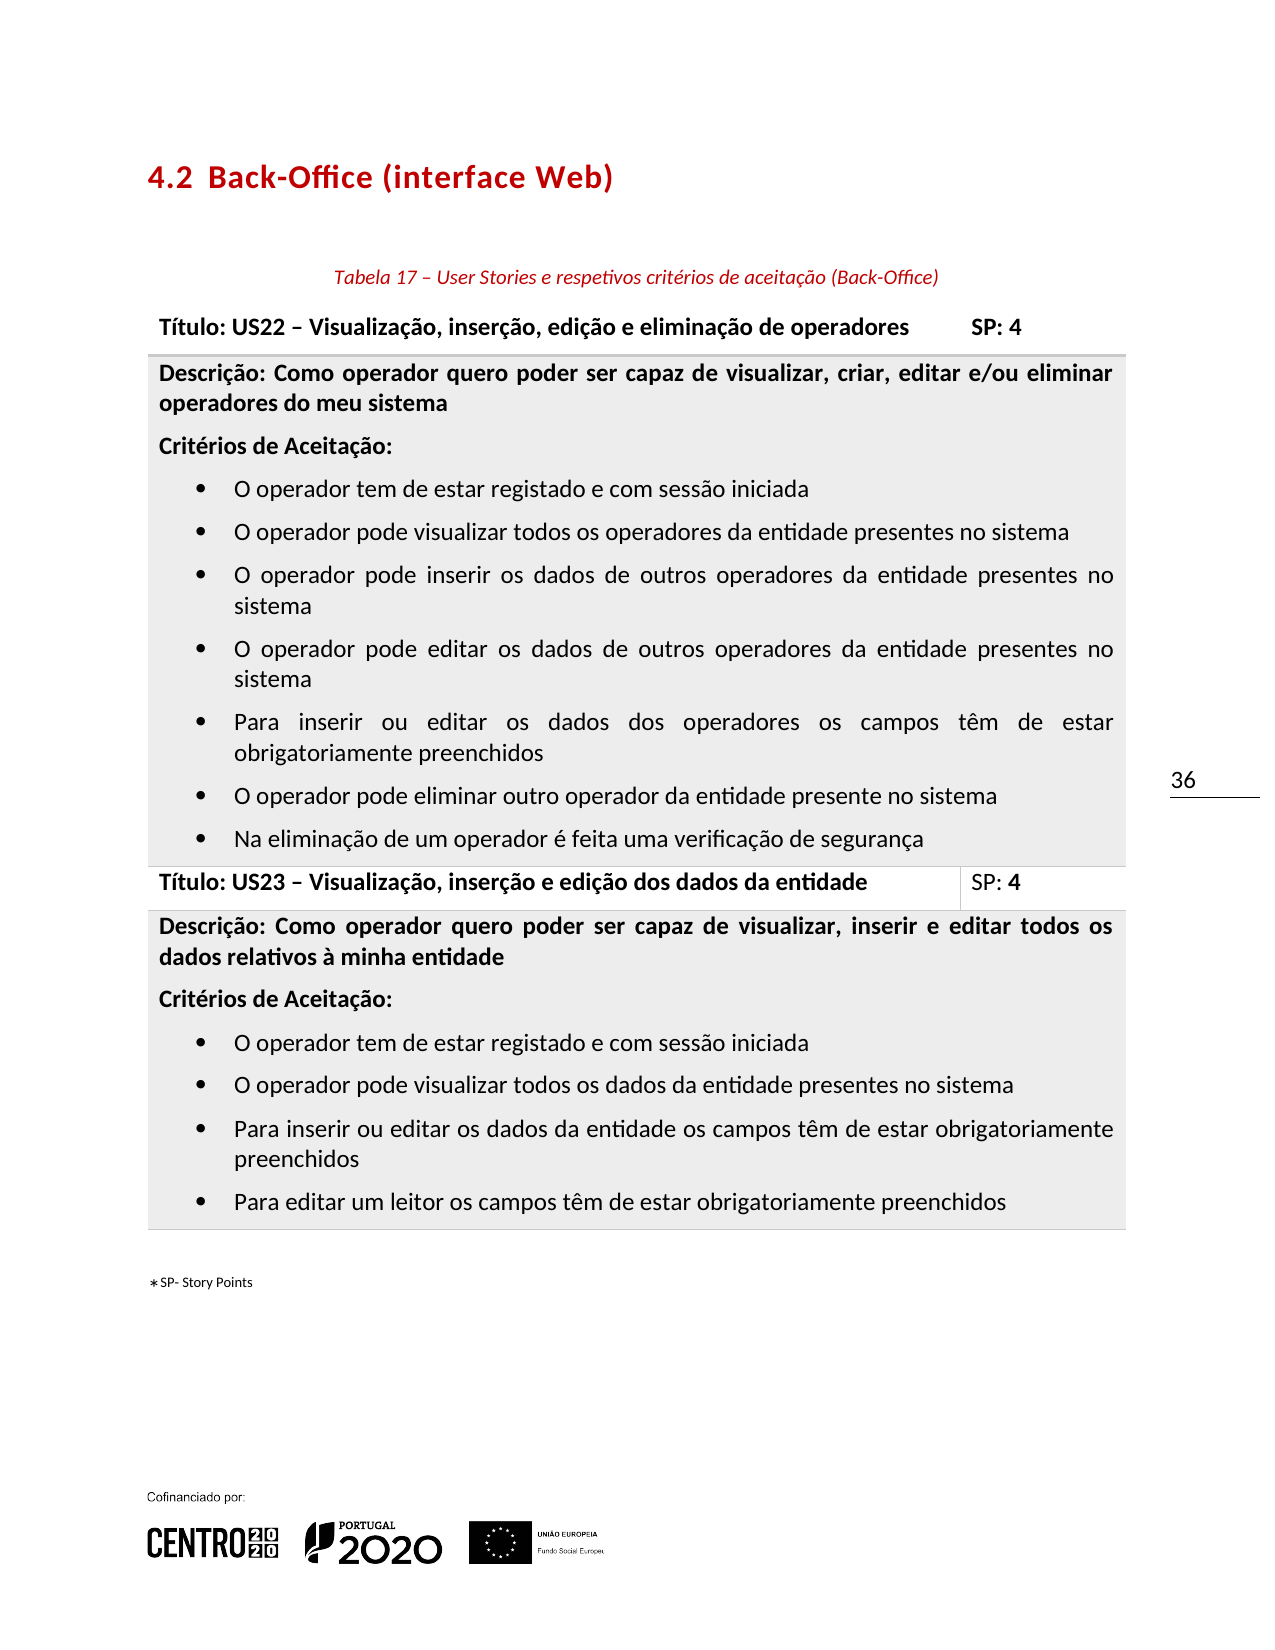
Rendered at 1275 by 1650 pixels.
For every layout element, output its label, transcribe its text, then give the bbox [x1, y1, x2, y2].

picture [147, 1492, 605, 1564]
table_header Título: US22 – Visualização, inserção, edição e eliminação de operadores [148, 311, 960, 354]
subtitle Back-Office (interface Web) [148, 156, 1127, 196]
table_cell Descrição: Como operador quero poder ser capaz de visualizar, inserir e editar todos os dados relativos à minha entidade Critérios de Aceitação: O operador tem de estar registado e com sessão iniciada O operador pode visualizar todos os dados da entidade presentes no sistema Para inserir ou editar os dados da entidade os campos têm de estar obrigatoriamente preenchidos Para editar um leitor os campos têm de estar obrigatoriamente preenchidos [148, 911, 1126, 1229]
table_cell Título: US23 – Visualização, inserção e edição dos dados da entidade [148, 867, 960, 909]
text *SP- Story Points [148, 1273, 1127, 1303]
table_cell SP: 4 [961, 867, 1126, 909]
text Tabela – User Stories e respetivos critérios de aceitação (Back-Office) [148, 264, 1127, 290]
table_cell Descrição: Como operador quero poder ser capaz de visualizar, criar, editar e/ou eliminar operadores do meu sistema Critérios de Aceitação: O operador tem de estar registado e com sessão iniciada O operador pode visualizar todos os operadores da entidade presentes no sistema O operador pode inserir os dados de outros operadores da entidade presentes no sistema O operador pode editar os dados de outros operadores da entidade presentes no sistema Para inserir ou editar os dados dos operadores os campos têm de estar obrigatoriamente preenchidos O operador pode eliminar outro operador da entidade presente no sistema Na eliminação de um operador é feita uma verificação de segurança [148, 357, 1126, 866]
table_header SP: 4 [960, 311, 1126, 354]
